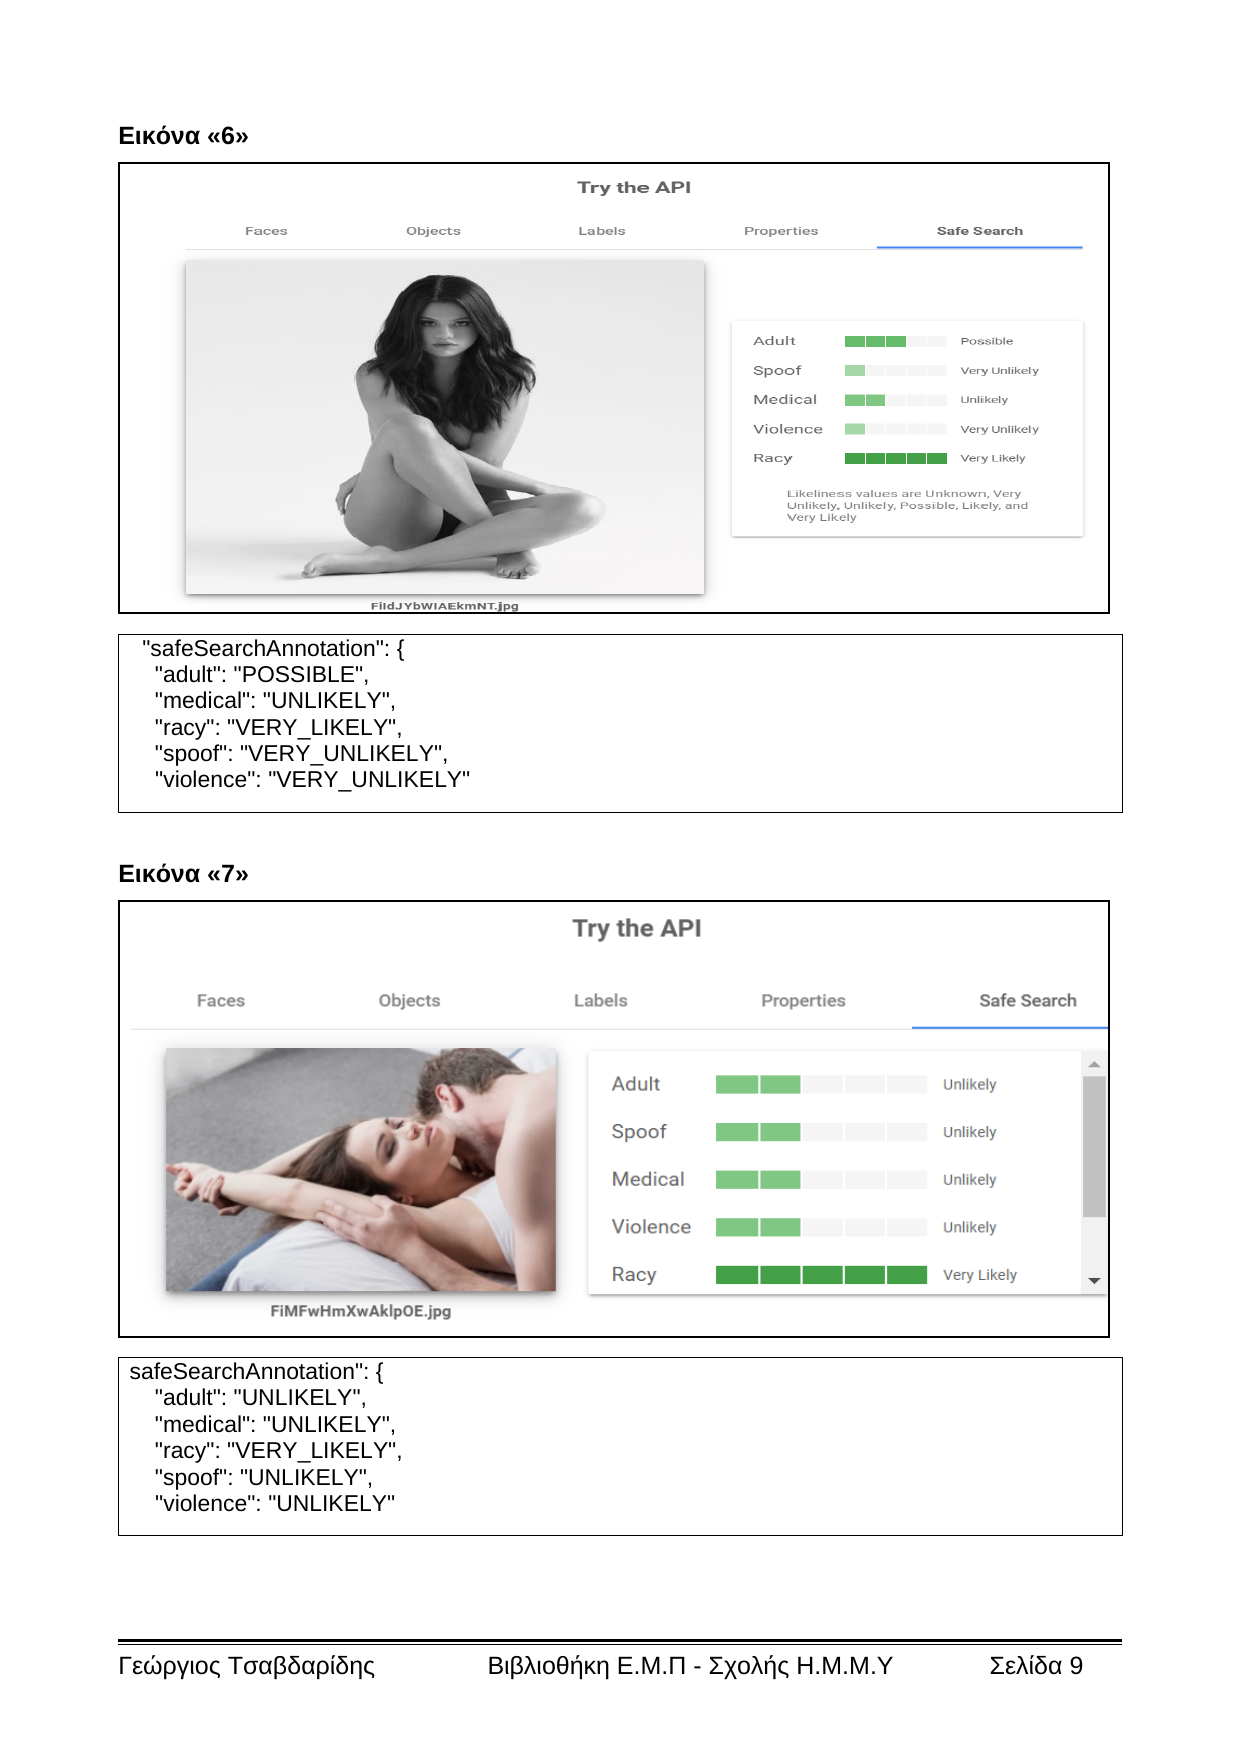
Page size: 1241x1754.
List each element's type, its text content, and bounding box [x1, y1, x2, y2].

table_header "safeSearchAnnotation": { "adult": "POSSIBLE", "medical": "UNLIKELY", "racy": "VERY_LIKELY", "spoof": "VERY_UNLIKELY", "violence": "VERY_UNLIKELY" [119, 635, 1122, 812]
picture [120, 902, 1108, 1336]
picture [120, 164, 1108, 612]
list Εικόνα «6» [118, 118, 1122, 149]
list Εικόνα «7» [118, 856, 1122, 888]
table_header safeSearchAnnotation": { "adult": "UNLIKELY", "medical": "UNLIKELY", "racy": "VERY_LIKELY", "spoof": "UNLIKELY", "violence": "UNLIKELY" [119, 1358, 1122, 1535]
